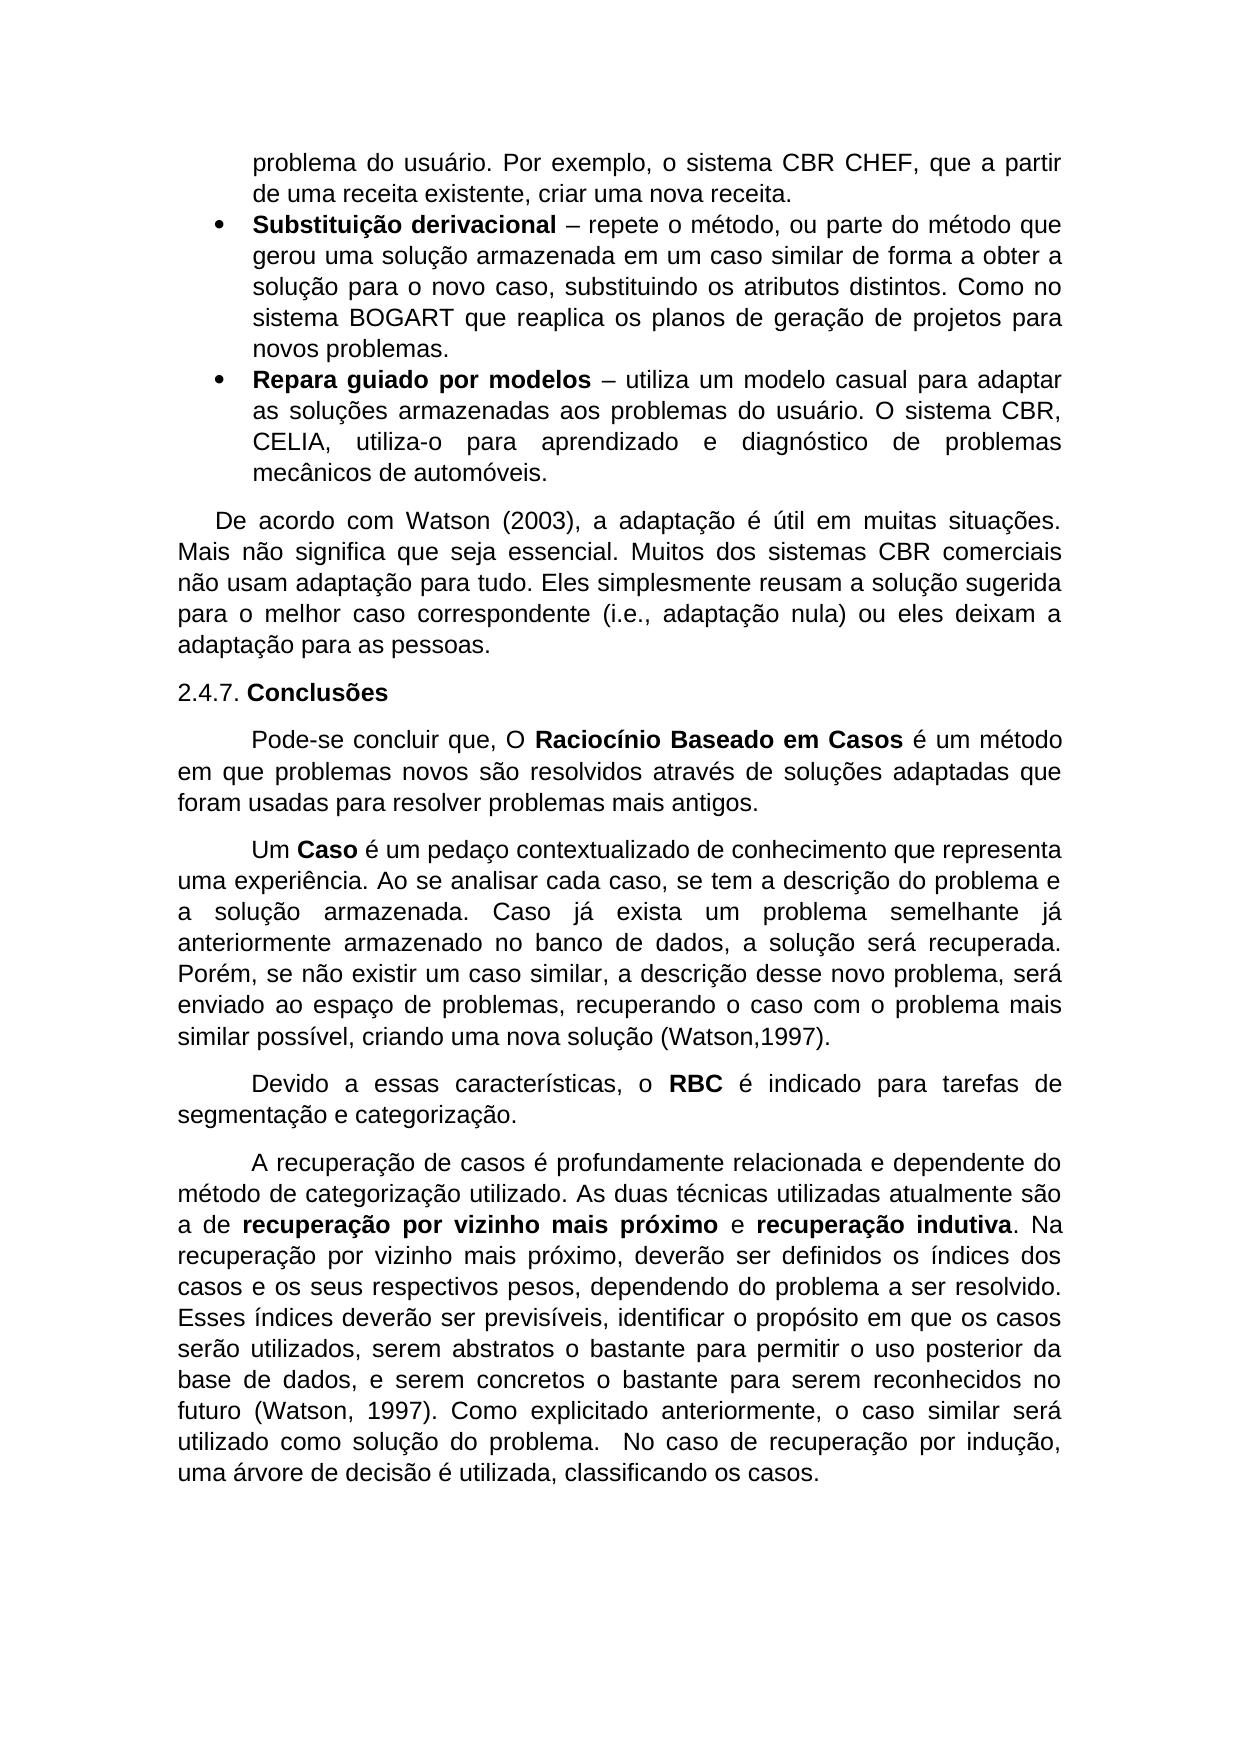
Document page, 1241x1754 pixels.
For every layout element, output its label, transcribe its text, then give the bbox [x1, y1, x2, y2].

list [215, 148, 1063, 207]
text Pode-se concluir que, O Raciocínio Baseado em Casos é um método em que problemas novos são resolvidos através de soluções adaptadas que foram usadas para resolver problemas mais antigos. [177, 726, 1063, 816]
text A recuperação de casos é profundamente relacionada e dependente do método de categorização utilizado. As duas técnicas utilizadas atualmente são a de recuperação por vizinho mais próximo e recuperação indutiva. Na recuperação por vizinho mais próximo, deverão ser definidos os índices dos casos e os seus respectivos pesos, dependendo do problema a ser resolvido. Esses índices deverão ser previsíveis, identificar o propósito em que os casos serão utilizados, serem abstratos o bastante para permitir o uso posterior da base de dados, e serem concretos o bastante para serem reconhecidos no futuro (Watson, 1997). Como explicitado anteriormente, o caso similar será utilizado como solução do problema. No caso de recuperação por indução, uma árvore de decisão é utilizada, classificando os casos. [177, 1148, 1063, 1487]
text 2.4.7. Conclusões [177, 678, 1063, 707]
text De acordo com Watson (2003), a adaptação é útil em muitas situações. Mais não significa que seja essencial. Muitos dos sistemas CBR comerciais não usam adaptação para tudo. Eles simplesmente reusam a solução sugerida para o melhor caso correspondente (i.e., adaptação nula) ou eles deixam a adaptação para as pessoas. [177, 506, 1063, 659]
list Substituição derivacional – repete o método, ou parte do método que gerou uma solução armazenada em um caso similar de forma a obter a solução para o novo caso, substituindo os atributos distintos. Como no sistema BOGART que reaplica os planos de geração de projetos para novos problemas. [215, 210, 1063, 363]
text Devido a essas características, o RBC é indicado para tarefas de segmentação e categorização. [177, 1069, 1063, 1129]
list Repara guiado por modelos – utiliza um modelo casual para adaptar as soluções armazenadas aos problemas do usuário. O sistema CBR, CELIA, utiliza-o para aprendizado e diagnóstico de problemas mecânicos de automóveis. [215, 365, 1063, 487]
text Um Caso é um pedaço contextualizado de conhecimento que representa uma experiência. Ao se analisar cada caso, se tem a descrição do problema e a solução armazenada. Caso já exista um problema semelhante já anteriormente armazenado no banco de dados, a solução será recuperada. Porém, se não existir um caso similar, a descrição desse novo problema, será enviado ao espaço de problemas, recuperando o caso com o problema mais similar possível, criando uma nova solução (Watson,1997). [177, 835, 1063, 1050]
